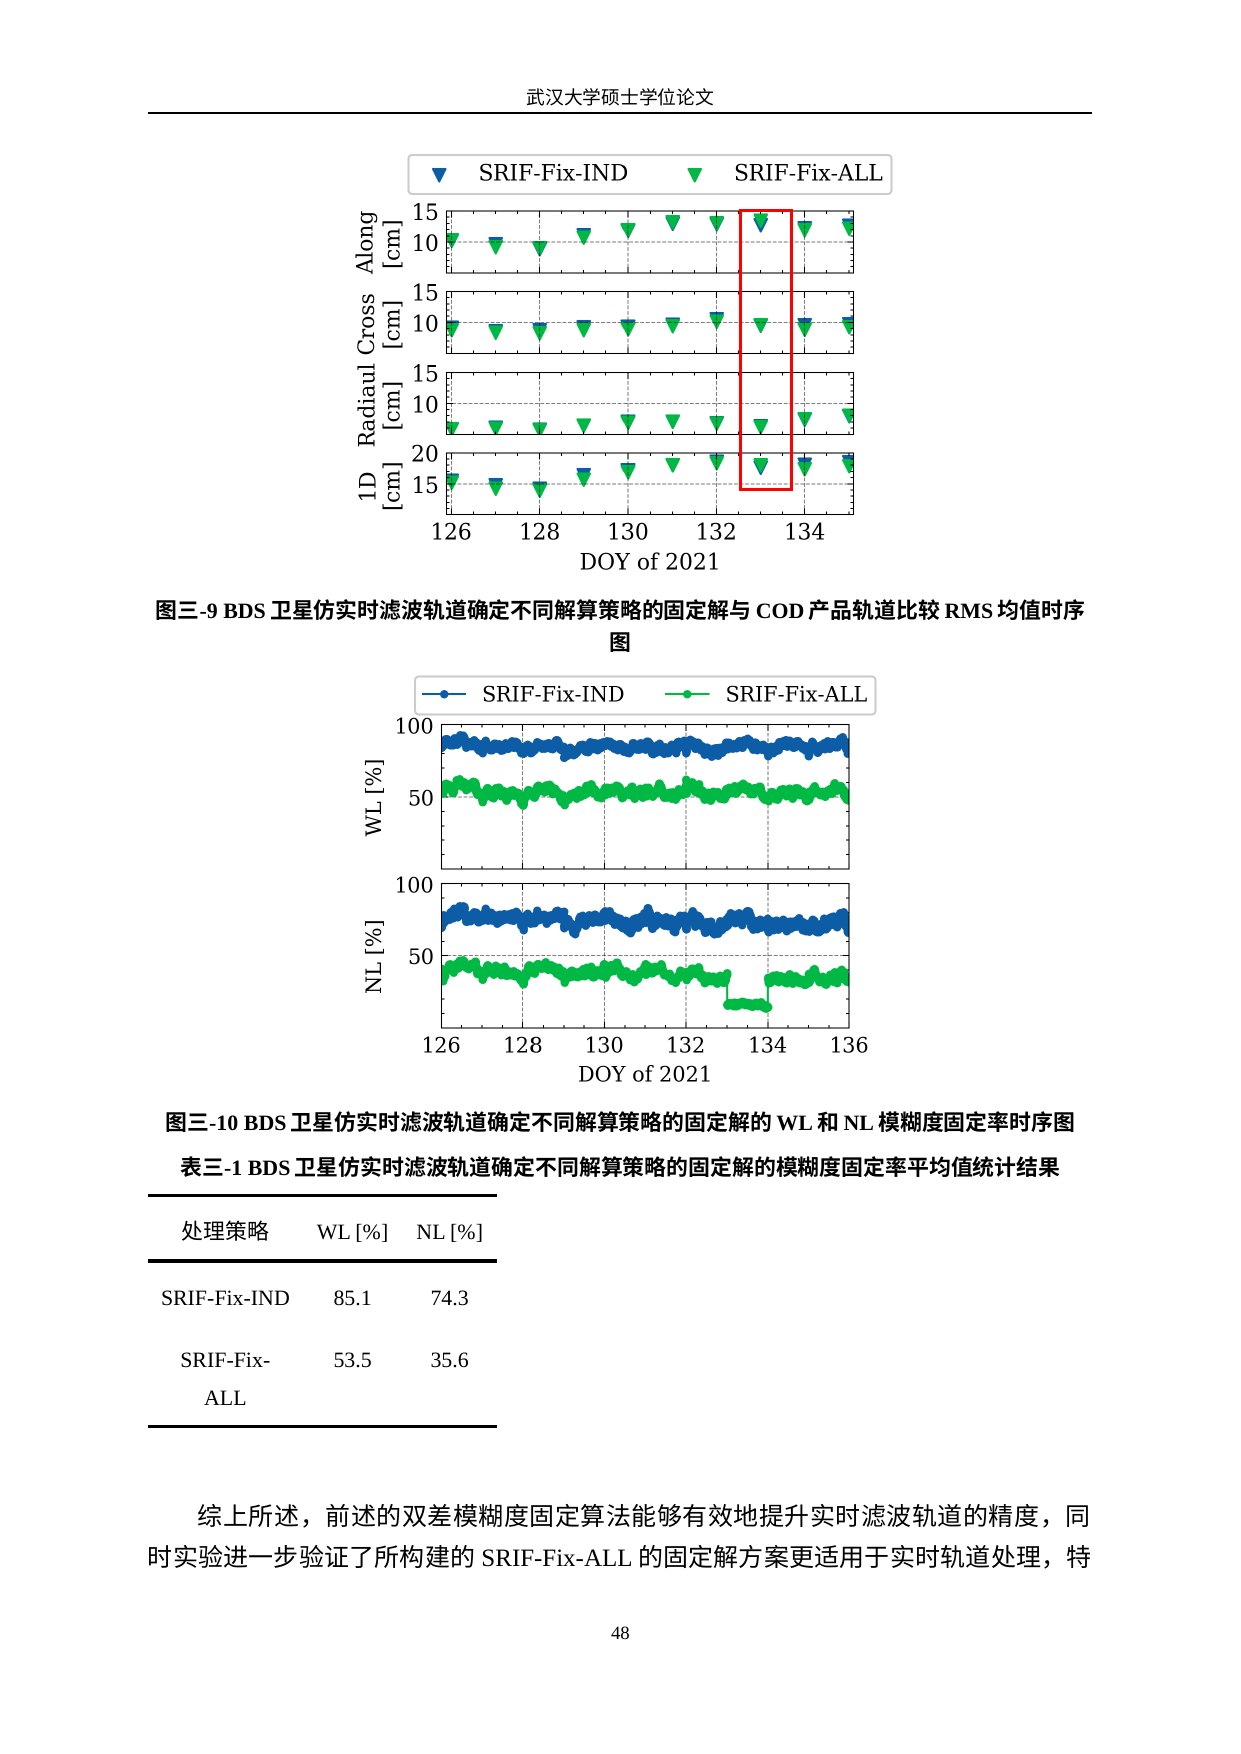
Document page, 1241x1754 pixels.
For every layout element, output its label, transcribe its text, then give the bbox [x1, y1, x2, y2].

table_header WL [%] [303, 1197, 402, 1259]
table_cell 74.3 [402, 1263, 497, 1325]
table_cell 35.6 [402, 1325, 497, 1425]
text BDS卫星仿实时滤波轨道确定不同解算策略的固定解与COD产品轨道比较RMS均值时序图 [148, 593, 1092, 657]
table_cell SRIF-Fix-IND [148, 1263, 303, 1325]
table_cell 85.1 [303, 1263, 402, 1325]
picture [357, 669, 883, 1093]
table_cell 53.5 [303, 1325, 402, 1425]
table_cell SRIF-Fix-ALL [148, 1325, 303, 1425]
table_header NL [%] [402, 1197, 497, 1259]
text BDS卫星仿实时滤波轨道确定不同解算策略的固定解的模糊度固定率平均值统计结果 [148, 1149, 1092, 1181]
picture [348, 147, 898, 581]
text BDS卫星仿实时滤波轨道确定不同解算策略的固定解的WL和NL模糊度固定率时序图 [148, 1105, 1092, 1137]
table_header 处理策略 [148, 1197, 303, 1259]
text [148, 1491, 1092, 1574]
